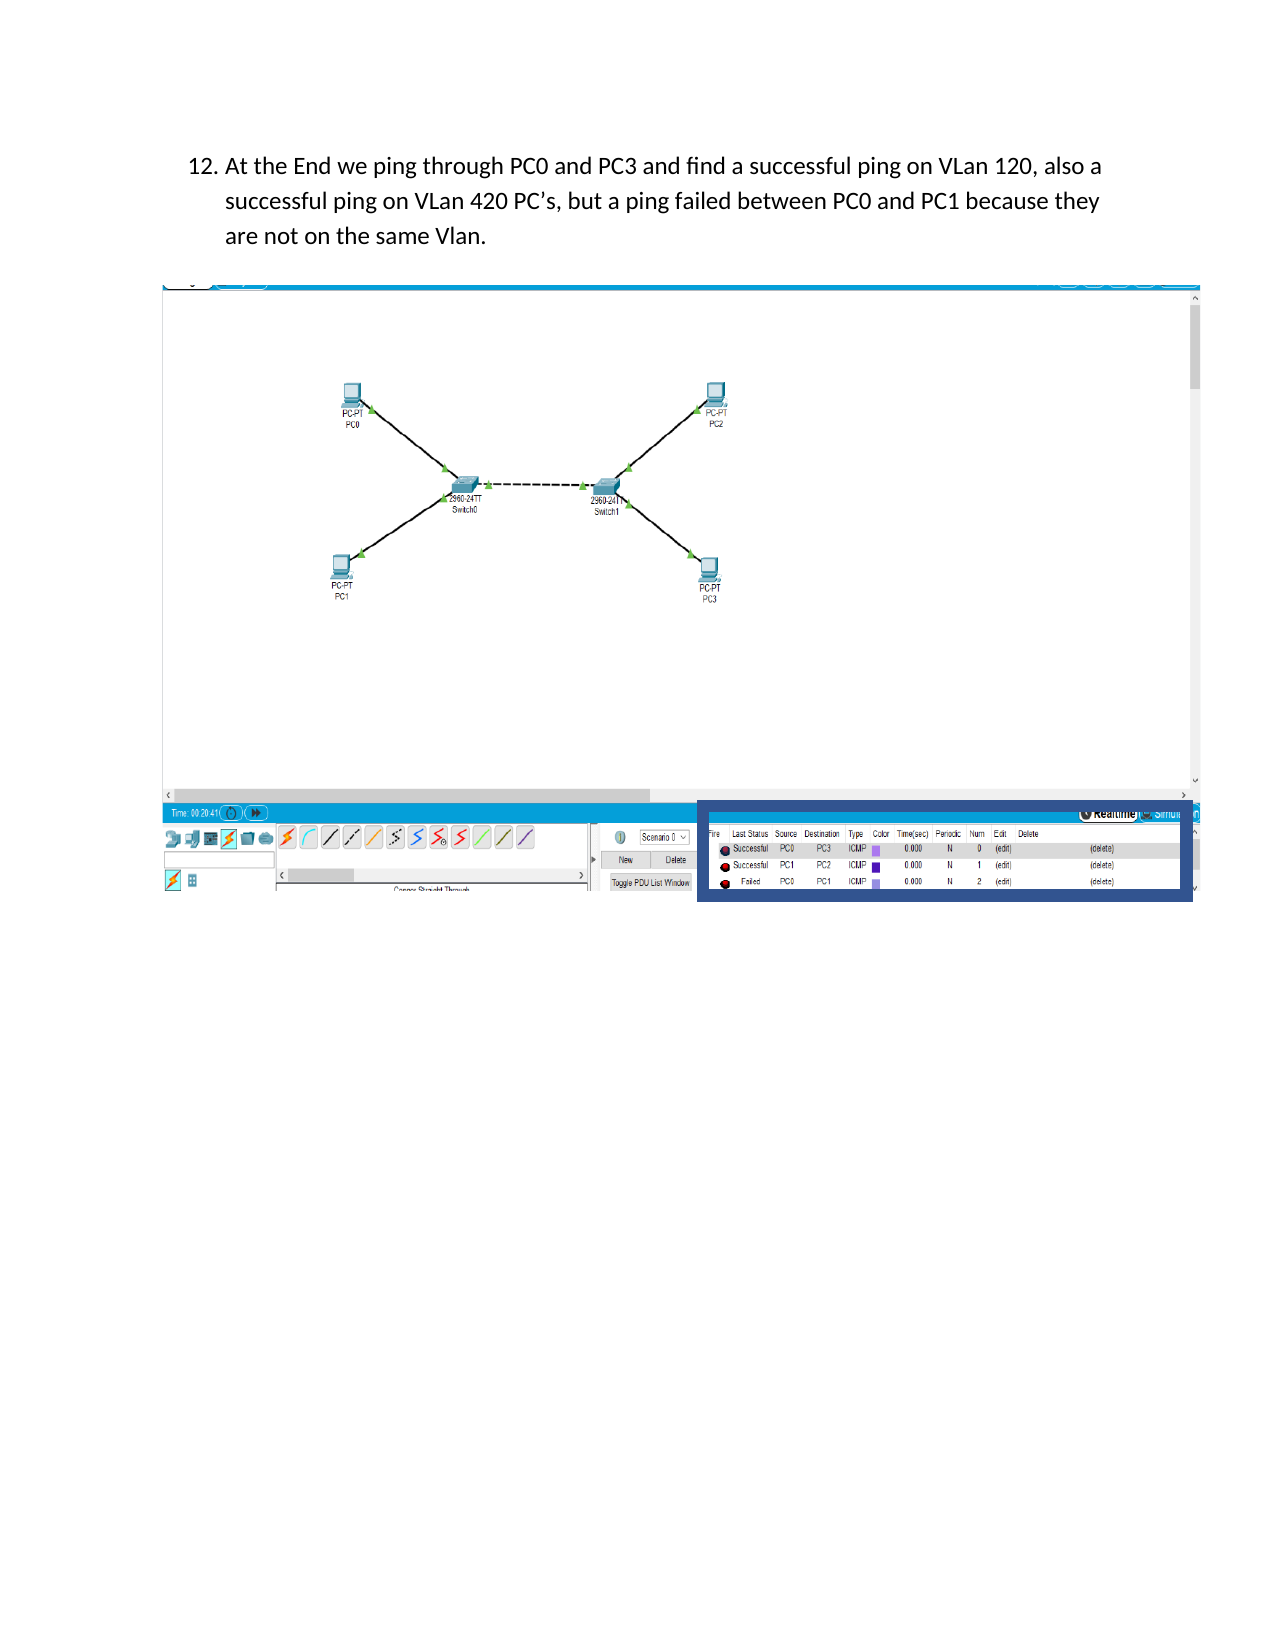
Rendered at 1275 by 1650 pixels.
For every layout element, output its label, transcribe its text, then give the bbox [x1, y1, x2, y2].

picture [1193, 822, 1200, 891]
picture [162, 824, 697, 891]
picture [162, 285, 1200, 804]
picture [709, 812, 1180, 889]
picture [1140, 812, 1151, 818]
list At the End we ping through PC0 and PC3 and find a successful ping on VLan 120, also a successful ping on VLan 420 PC’s, but a ping failed between PC0 and PC1 because they are not on the same Vlan. [187, 150, 1125, 251]
